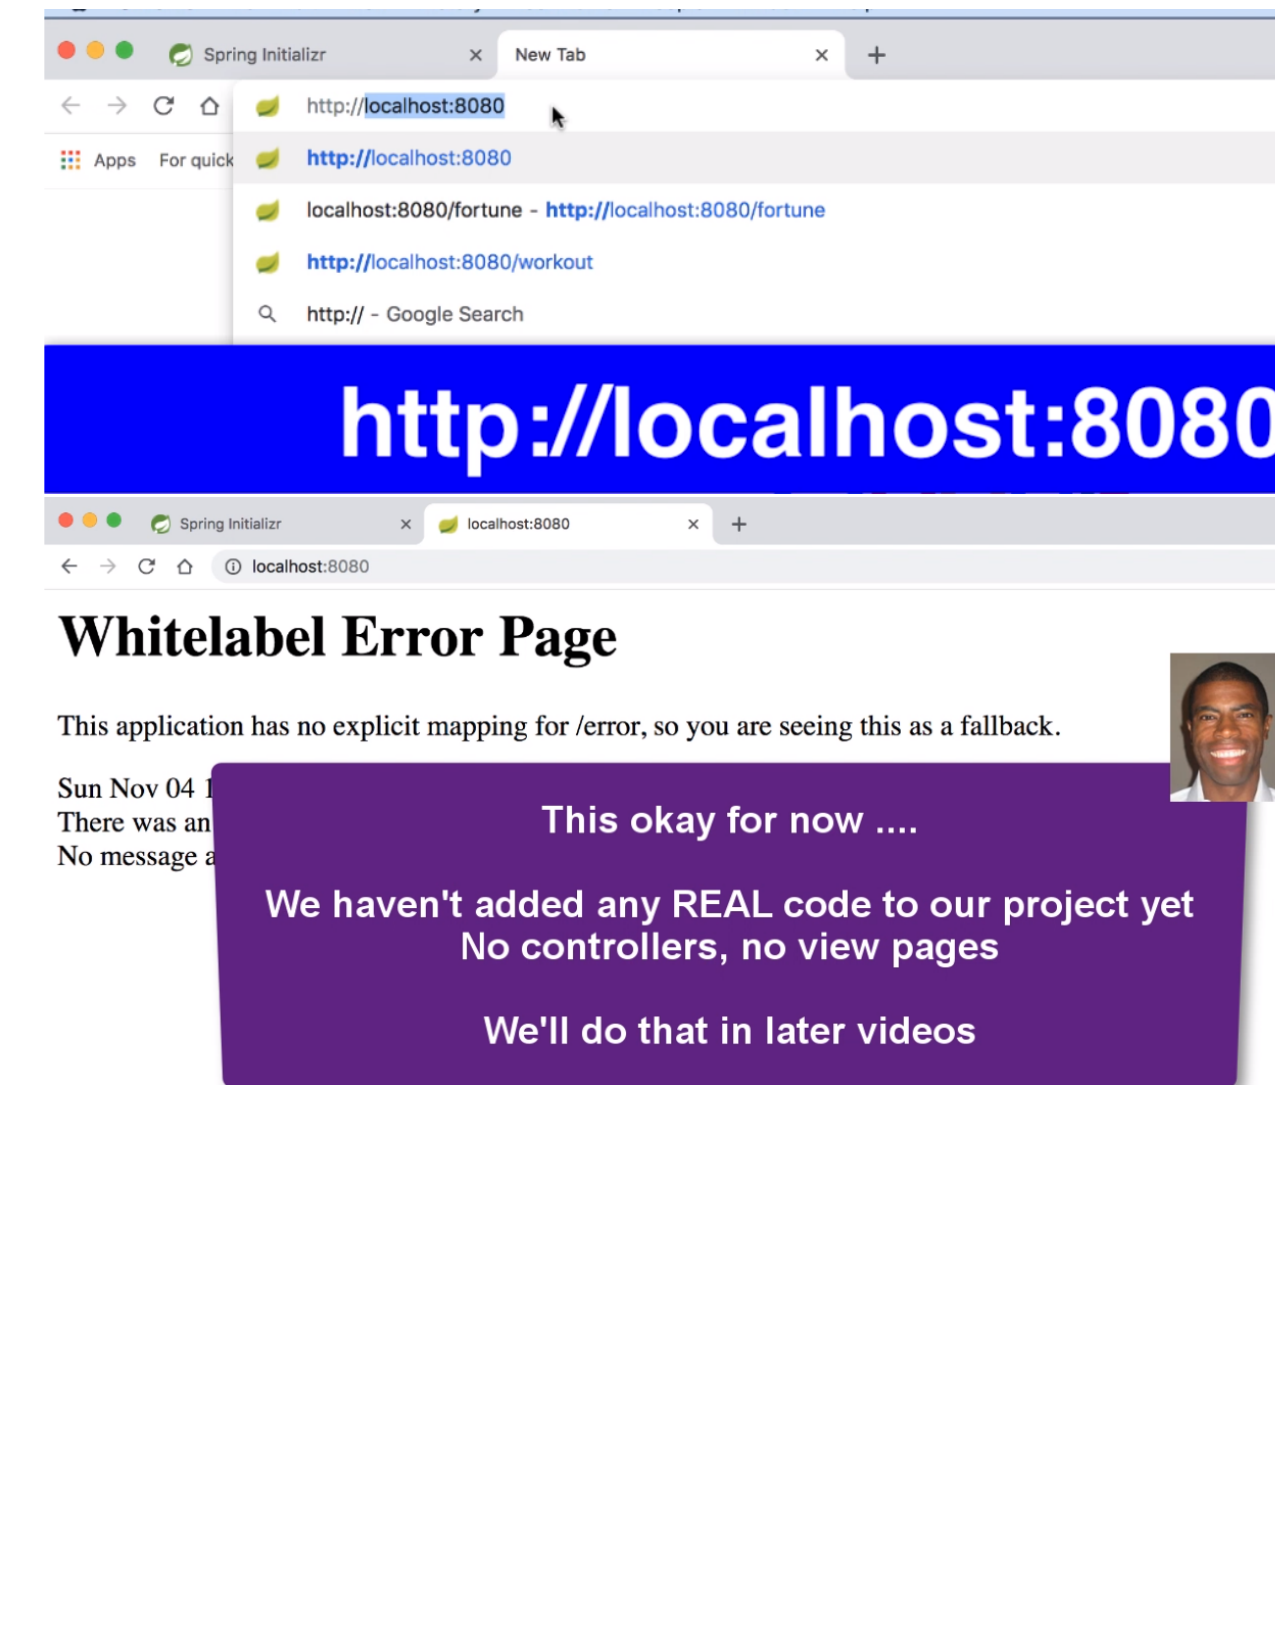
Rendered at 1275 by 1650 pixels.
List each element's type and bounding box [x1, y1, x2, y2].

picture [44, 497, 1275, 1085]
picture [44, 9, 1275, 494]
